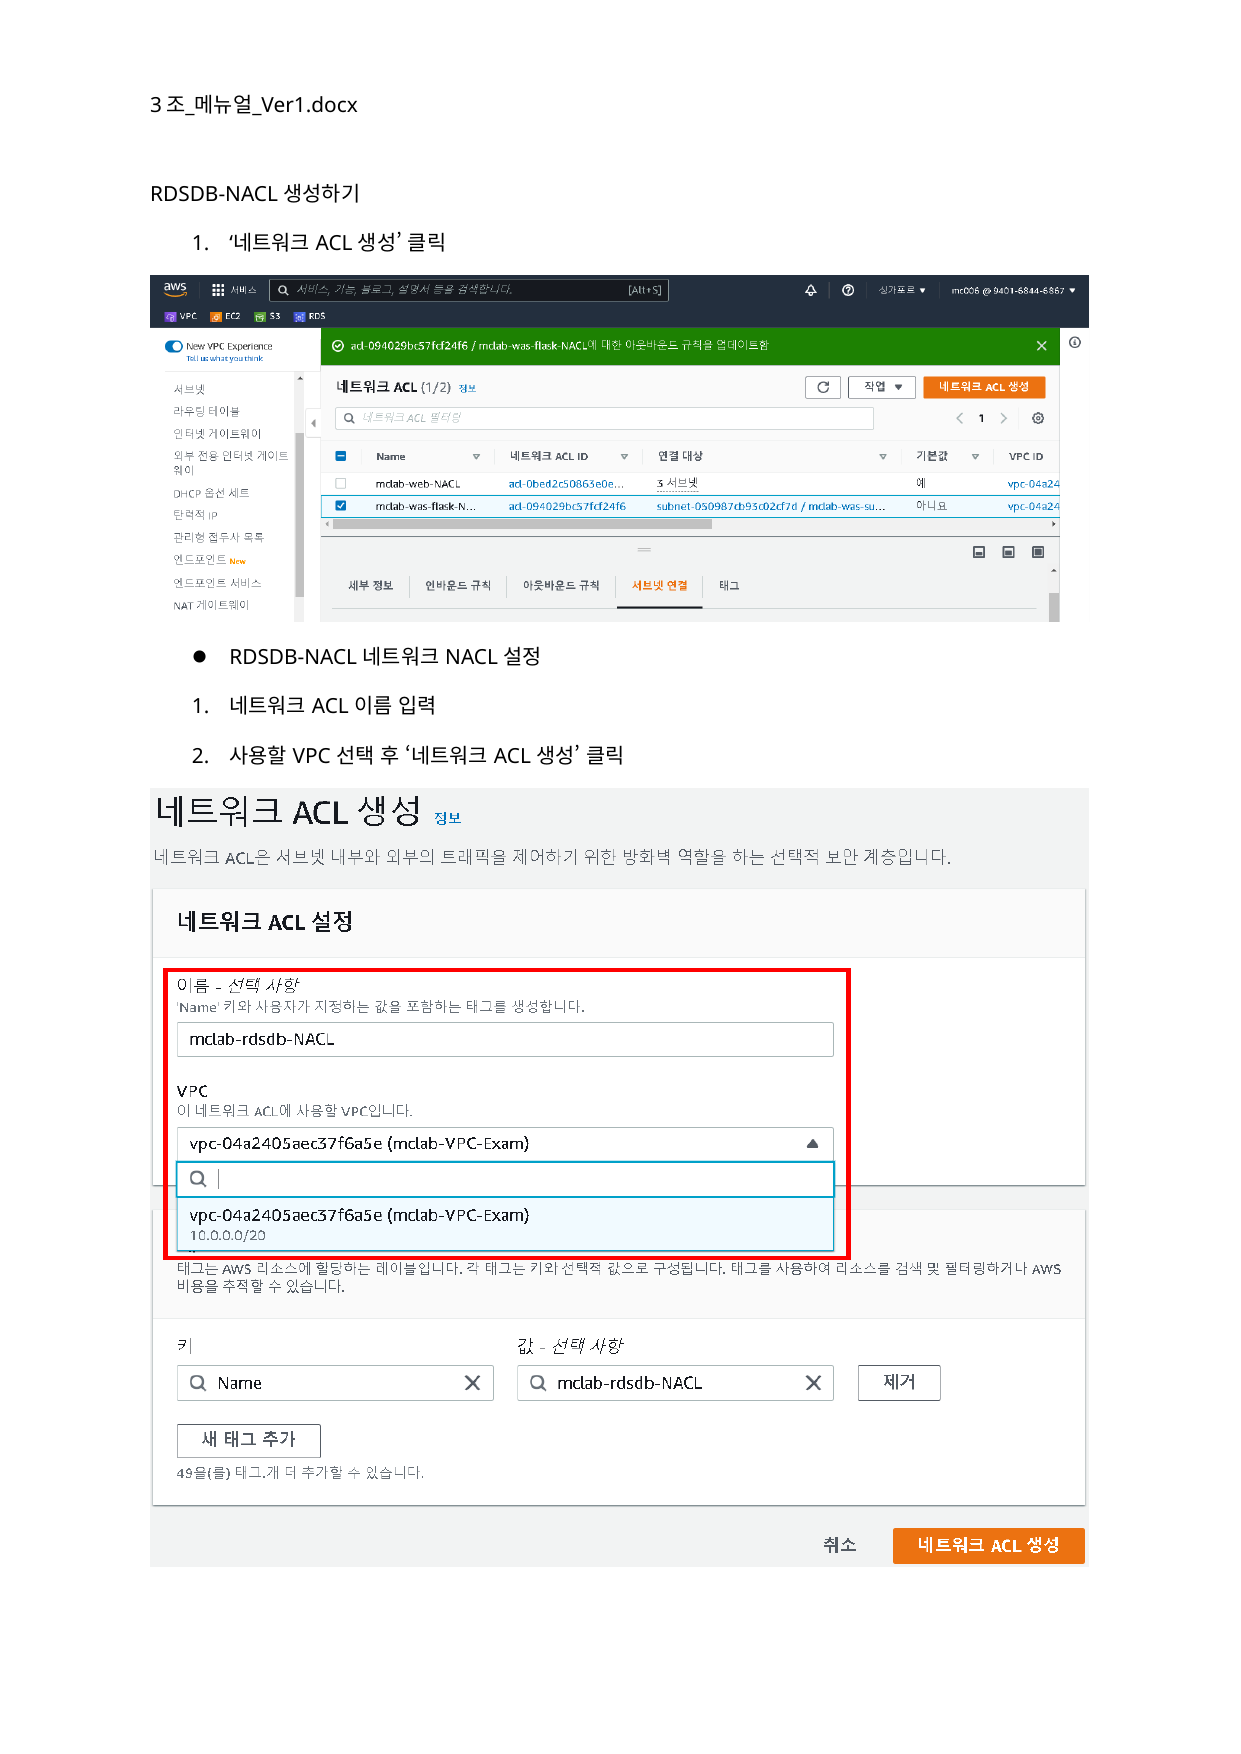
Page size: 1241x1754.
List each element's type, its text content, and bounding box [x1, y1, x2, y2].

list RDSDB-NACL 네트워크 NACL 설정 [192, 640, 1090, 671]
list 네트워크 ACL 이름 입력 [192, 689, 1090, 720]
subtitle RDSDB-NACL 생성하기 [150, 177, 1090, 207]
picture [150, 788, 1089, 1567]
list ‘네트워크 ACL 생성’ 클릭 [192, 227, 1090, 257]
list 사용할 VPC 선택 후 ‘네트워크 ACL 생성’ 클릭 [192, 739, 1090, 769]
picture [150, 275, 1090, 622]
